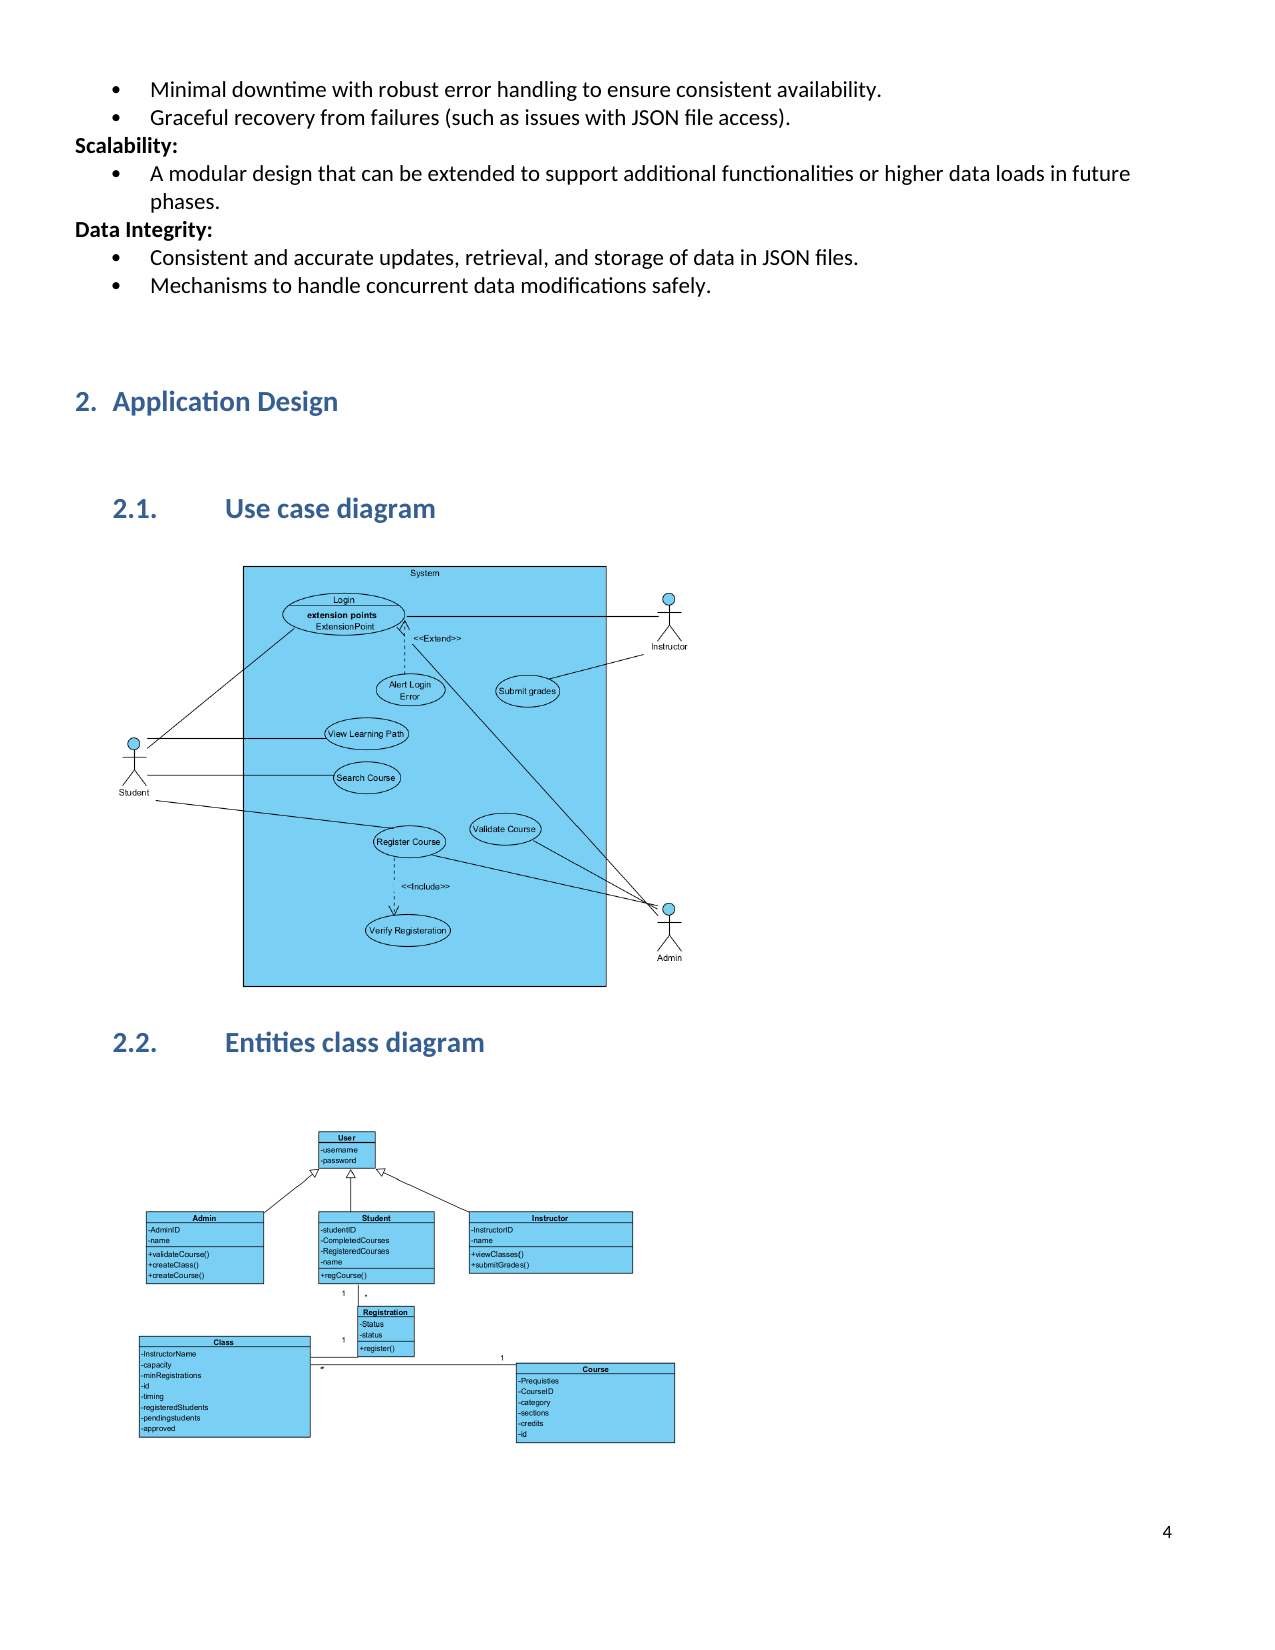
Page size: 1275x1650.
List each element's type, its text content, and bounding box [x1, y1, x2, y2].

text Scalability: [75, 131, 1200, 159]
text Data Integrity: [75, 215, 1200, 243]
list Consistent and accurate updates, retrieval, and storage of data in JSON files. [112, 243, 1200, 271]
subtitle Application Design [75, 383, 1173, 419]
list Minimal downtime with robust error handling to ensure consistent availability. [112, 75, 1200, 103]
list Mechanisms to handle concurrent data modifications safely. [112, 271, 1200, 299]
list A modular design that can be extended to support additional functionalities or higher data loads in future phases. [112, 159, 1200, 215]
subtitle Entities class diagram [112, 1024, 1200, 1059]
subtitle Use case diagram [112, 490, 1200, 526]
list Graceful recovery from failures (such as issues with JSON file access). [112, 103, 1200, 131]
picture [75, 1107, 741, 1473]
picture [75, 541, 744, 996]
